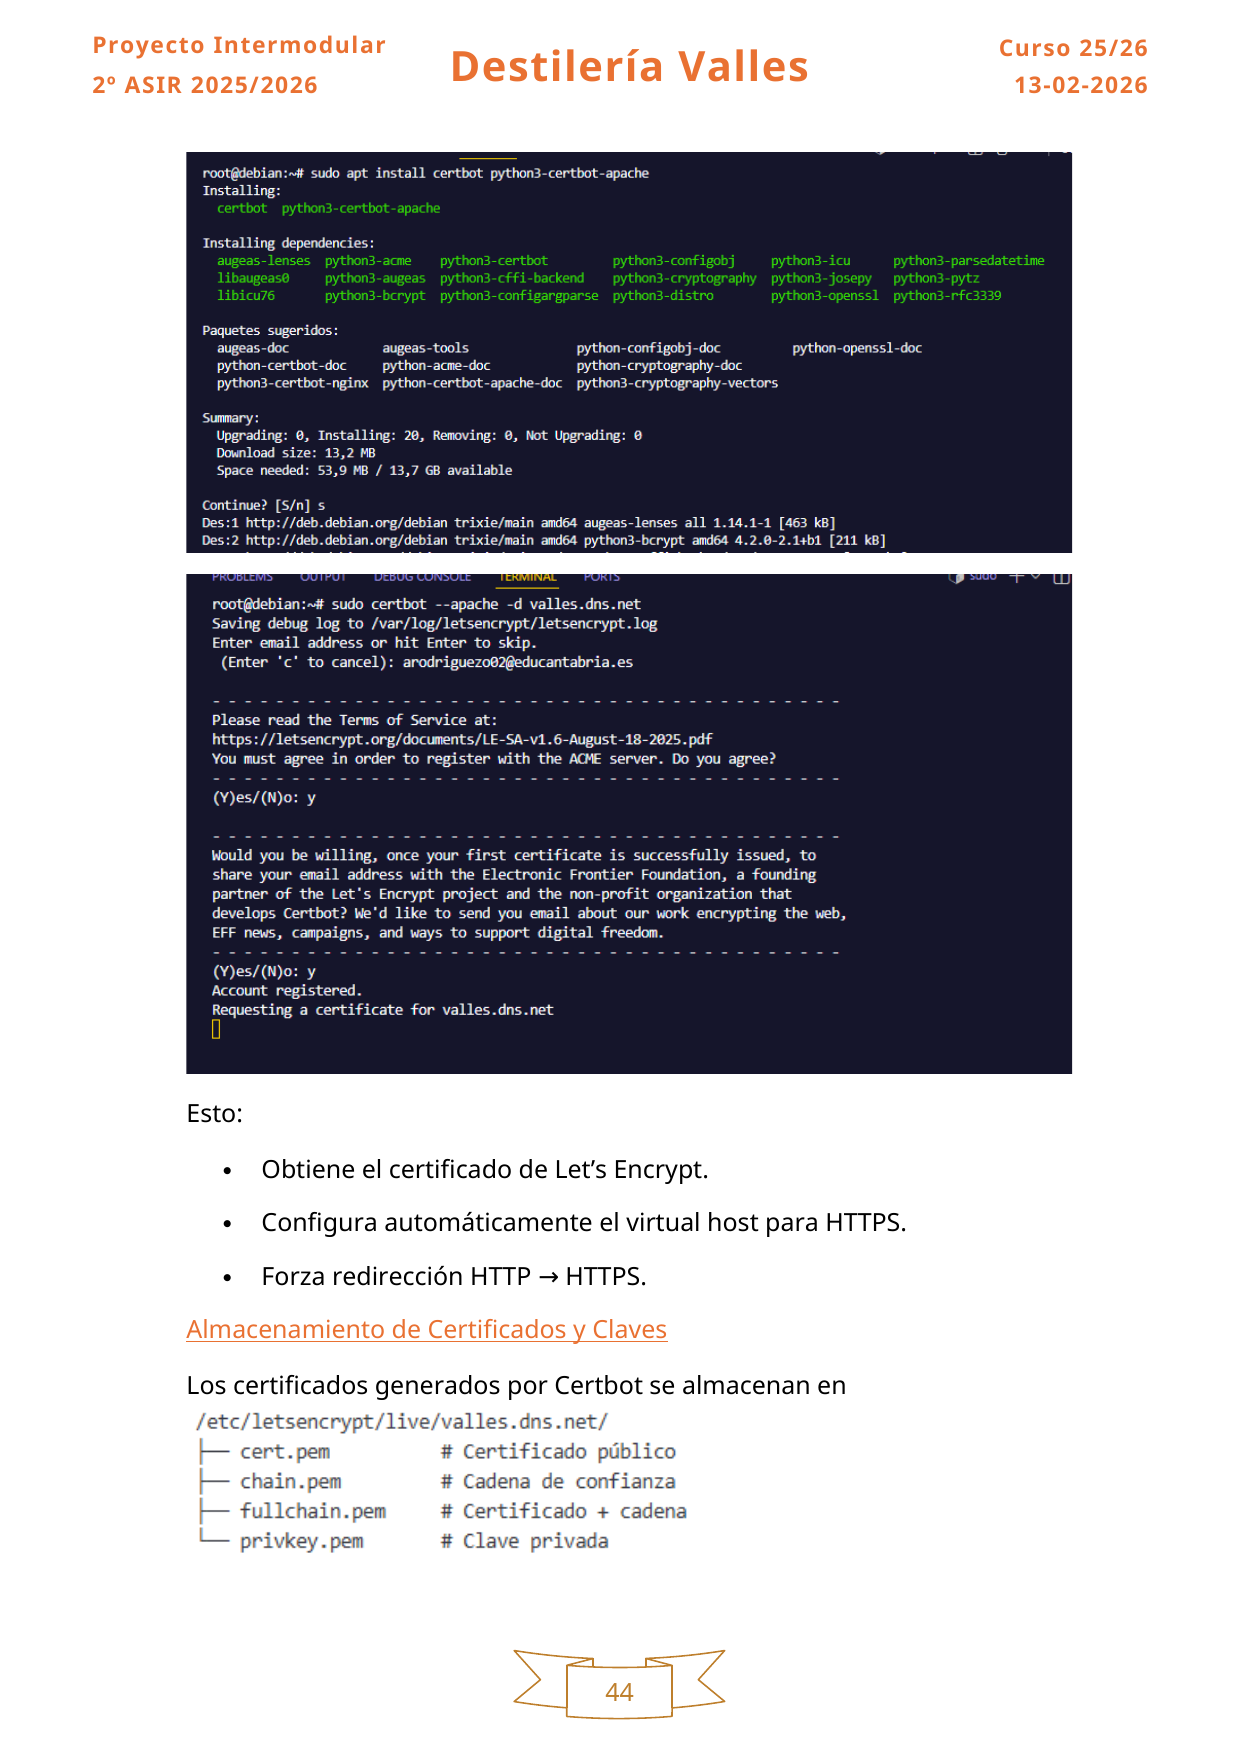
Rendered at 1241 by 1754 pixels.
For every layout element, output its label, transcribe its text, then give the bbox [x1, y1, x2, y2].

text Esto: [186, 1095, 1090, 1129]
picture [186, 152, 1073, 553]
list Configura automáticamente el virtual host para HTTPS. [224, 1205, 1090, 1239]
list Forza redirección HTTP → HTTPS. [224, 1258, 1090, 1292]
list Obtiene el certificado de Let’s Encrypt. [224, 1151, 1090, 1185]
text Almacenamiento de Certificados y Claves [186, 1312, 1090, 1346]
picture [186, 1407, 771, 1567]
picture [186, 574, 1073, 1074]
